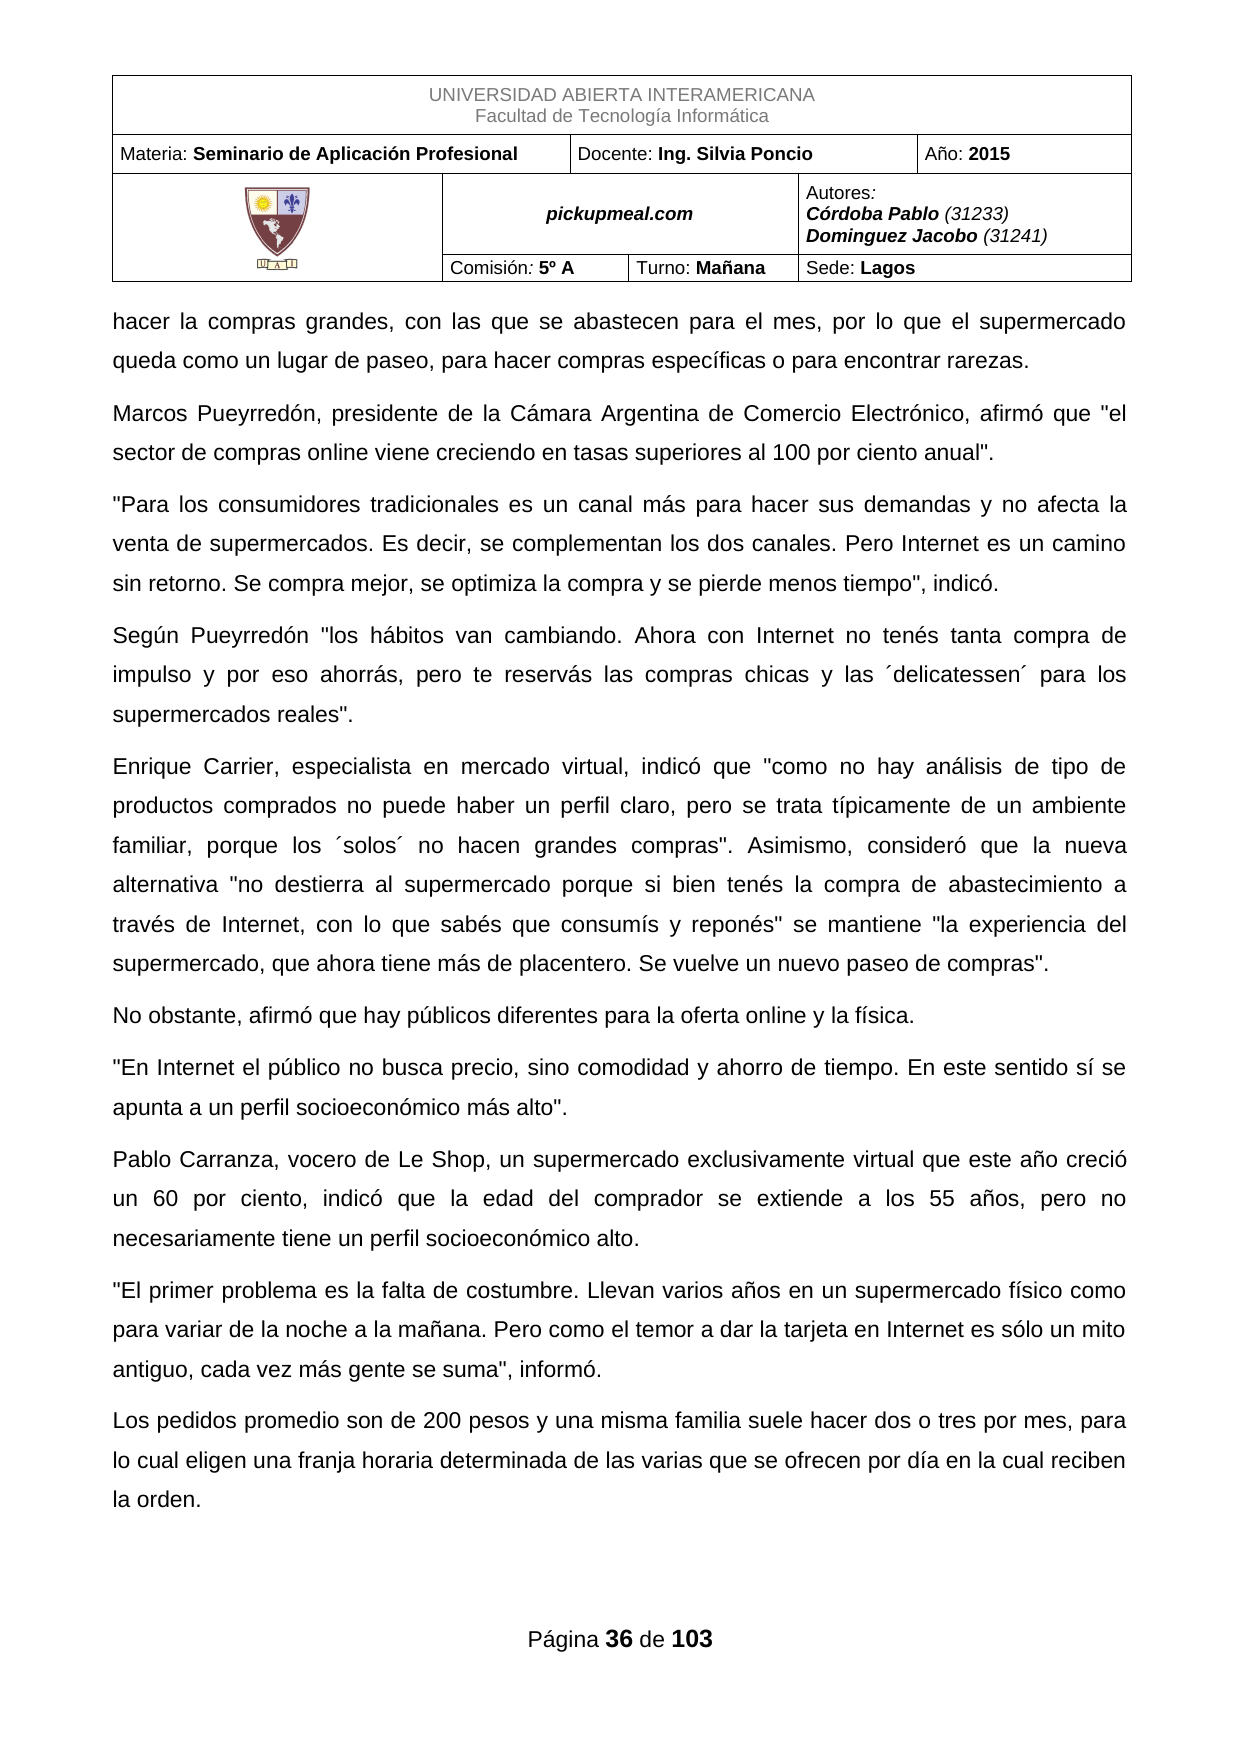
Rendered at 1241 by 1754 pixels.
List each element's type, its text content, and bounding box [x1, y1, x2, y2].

text Marcos Pueyrredón, presidente de la Cámara Argentina de Comercio Electrónico, afirmó que "el sector de compras online viene creciendo en tasas superiores al 100 por ciento anual". [112, 399, 1128, 465]
text "En Internet el público no busca precio, sino comodidad y ahorro de tiempo. En este sentido sí se apunta a un perfil socioeconómico más alto". [112, 1054, 1128, 1120]
text Pablo Carranza, vocero de Le Shop, un supermercado exclusivamente virtual que este año creció un 60 por ciento, indicó que la edad del comprador se extiende a los 55 años, pero no necesariamente tiene un perfil socioeconómico alto. [112, 1146, 1128, 1251]
picture [230, 182, 325, 273]
text No obstante, afirmó que hay públicos diferentes para la oferta online y la física. [112, 1002, 1128, 1028]
text Los pedidos promedio son de 200 pesos y una misma familia suele hacer dos o tres por mes, para lo cual eligen una franja horaria determinada de las varias que se ofrecen por día en la cual reciben la orden. [112, 1407, 1128, 1513]
text "El primer problema es la falta de costumbre. Llevan varios años en un supermercado físico como para variar de la noche a la mañana. Pero como el temor a dar la tarjeta en Internet es sólo un mito antiguo, cada vez más gente se suma", informó. [112, 1277, 1128, 1382]
text Enrique Carrier, especialista en mercado virtual, indicó que "como no hay análisis de tipo de productos comprados no puede haber un perfil claro, pero se trata típicamente de un ambiente familiar, porque los ´solos´ no hacen grandes compras". Asimismo, consideró que la nueva alternativa "no destierra al supermercado porque si bien tenés la compra de abastecimiento a través de Internet, con lo que sabés que consumís y reponés" se mantiene "la experiencia del supermercado, que ahora tiene más de placentero. Se vuelve un nuevo paseo de compras". [112, 753, 1128, 977]
text Según Pueyrredón "los hábitos van cambiando. Ahora con Internet no tenés tanta compra de impulso y por eso ahorrás, pero te reservás las compras chicas y las ´delicatessen´ para los supermercados reales". [112, 622, 1128, 727]
text "Para los consumidores tradicionales es un canal más para hacer sus demandas y no afecta la venta de supermercados. Es decir, se complementan los dos canales. Pero Internet es un camino sin retorno. Se compra mejor, se optimiza la compra y se pierde menos tiempo", indicó. [112, 491, 1128, 596]
